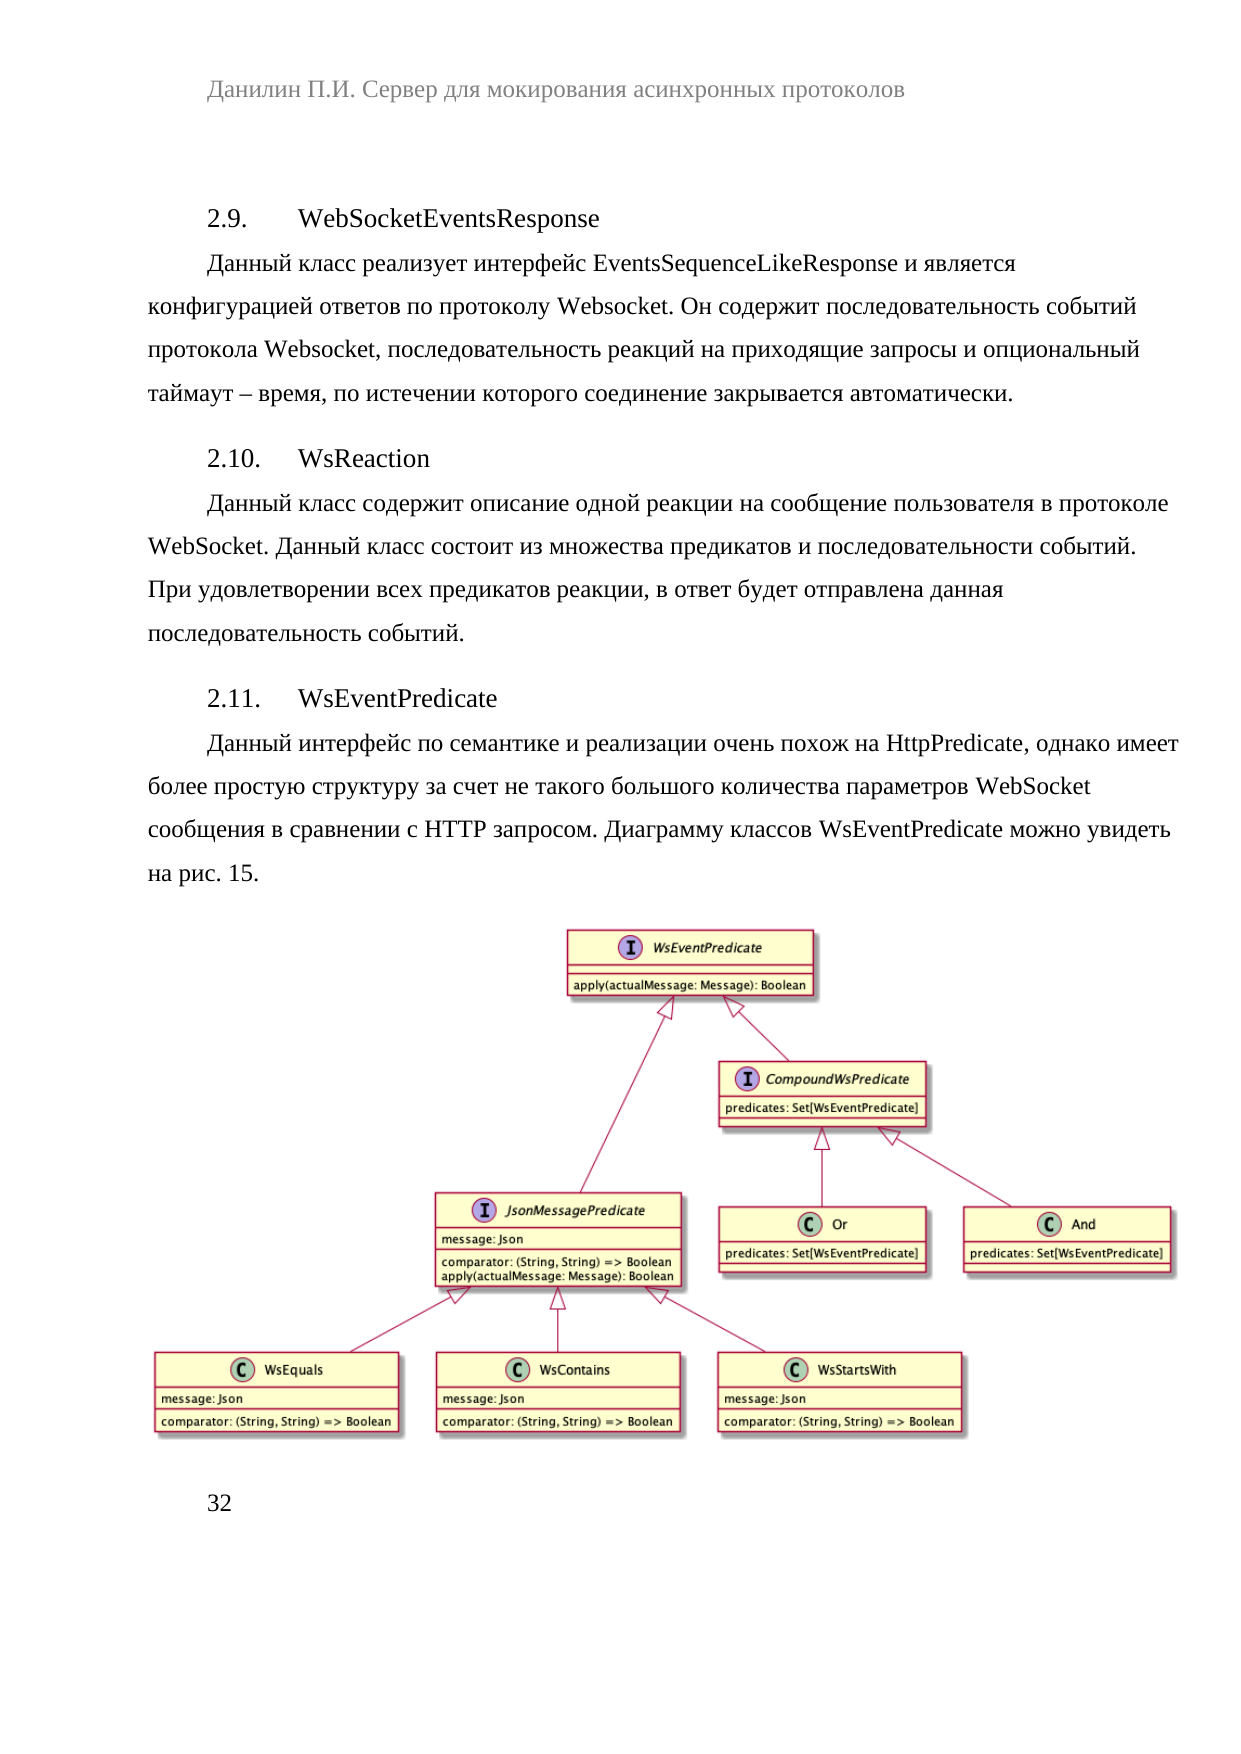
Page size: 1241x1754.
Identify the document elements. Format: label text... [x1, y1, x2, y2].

picture [148, 921, 1181, 1442]
subtitle WebSocketEventsResponse [148, 202, 1181, 233]
text Данный класс содержит описание одной реакции на сообщение пользователя в протоколе WebSocket. Данный класс состоит из множества предикатов и последовательности событий. При удовлетворении всех предикатов реакции, в ответ будет отправлена данная последовательность событий. [148, 488, 1181, 646]
text Данный класс реализует интерфейс EventsSequenceLikeResponse и является конфигурацией ответов по протоколу Websocket. Он содержит последовательность событий протокола Websocket, последовательность реакций на приходящие запросы и опциональный таймаут – время, по истечении которого соединение закрывается автоматически. [148, 248, 1181, 406]
subtitle WsEventPredicate [148, 682, 1181, 713]
text Данный интерфейс по семантике и реализации очень похож на HttpPredicate, однако имеет более простую структуру за счет не такого большого количества параметров WebSocket сообщения в сравнении с HTTP запросом. Диаграмму классов WsEventPredicate можно увидеть на рис. 15. [148, 728, 1181, 886]
subtitle WsReaction [148, 442, 1181, 473]
